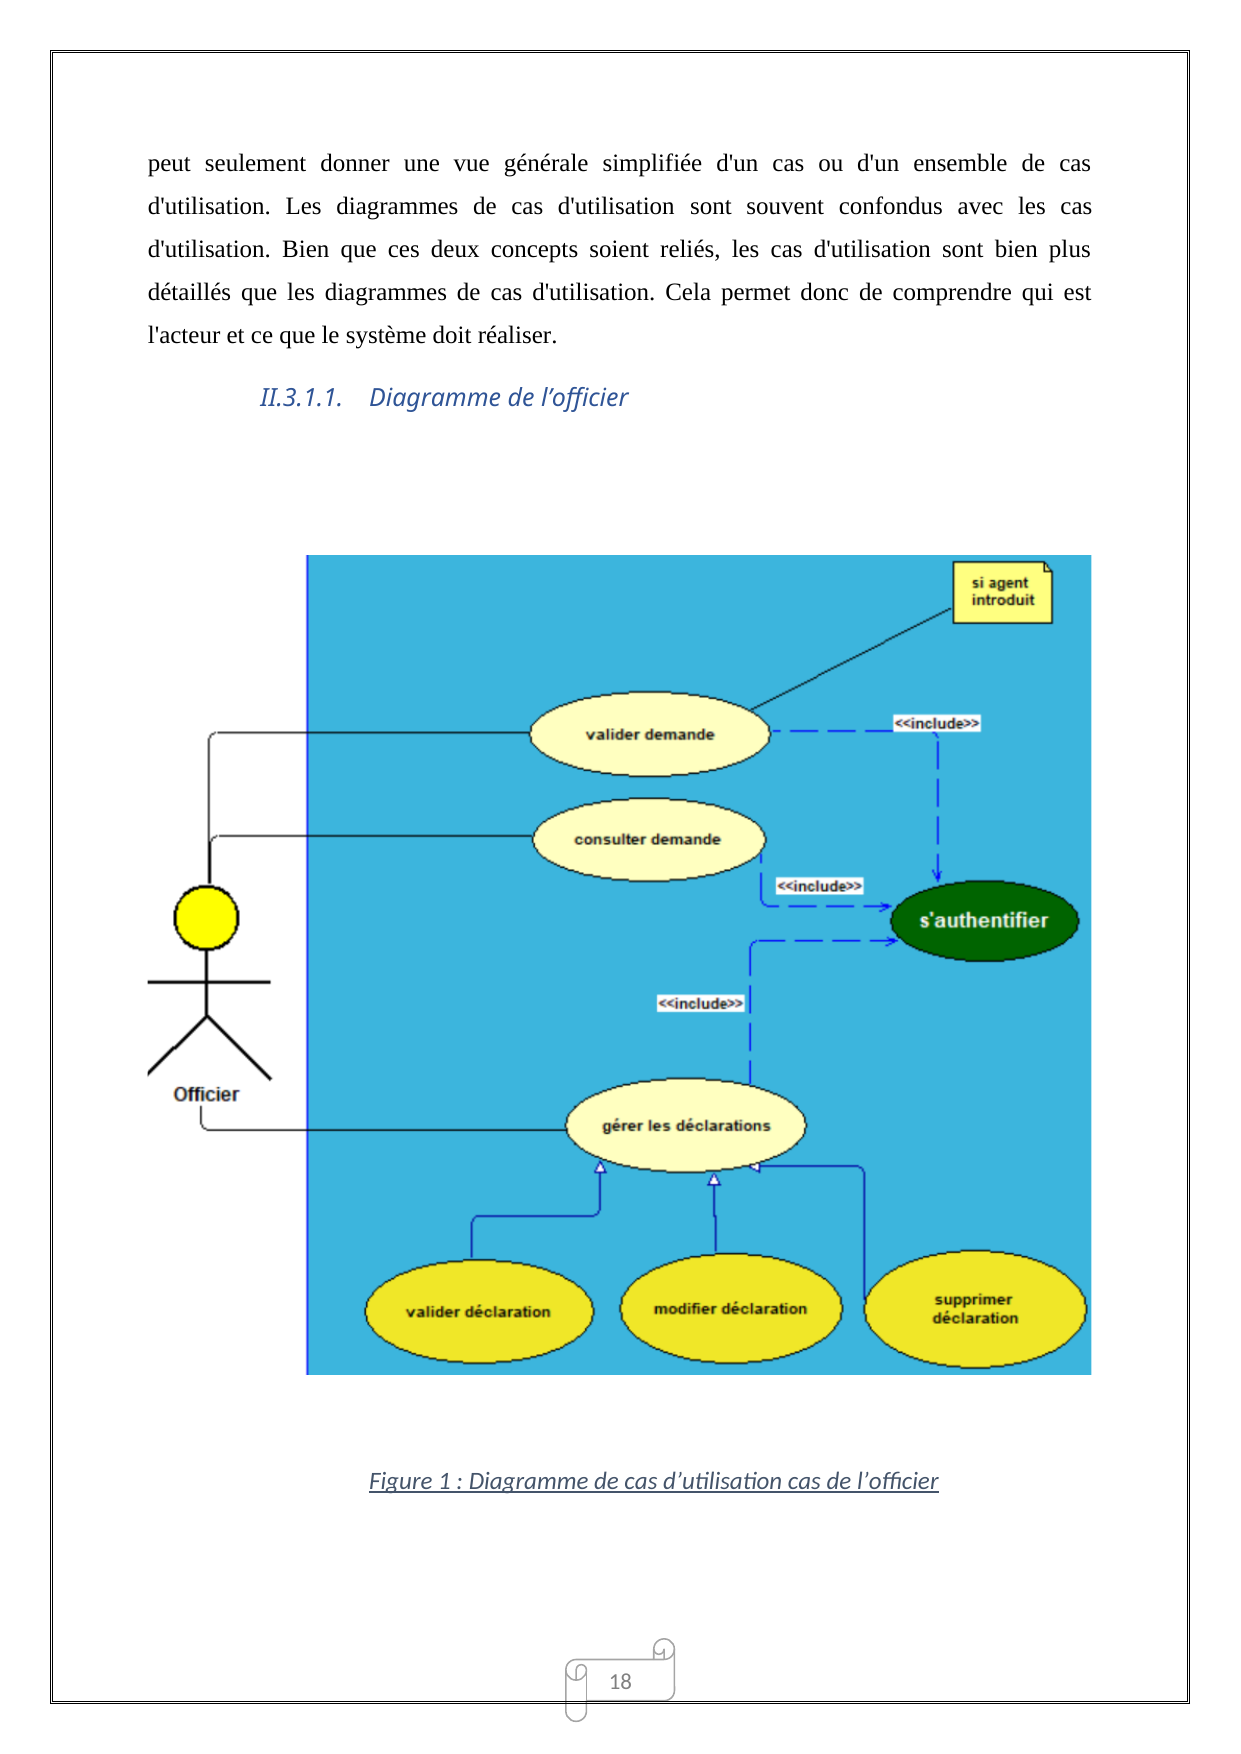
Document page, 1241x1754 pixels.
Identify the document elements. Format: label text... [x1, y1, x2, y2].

picture [147, 555, 1092, 1375]
text Figure 1 : Diagramme de cas d’utilisation cas de l’officier [295, 1465, 1093, 1495]
subtitle Diagramme de l’officier [260, 380, 1093, 414]
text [148, 148, 1093, 349]
